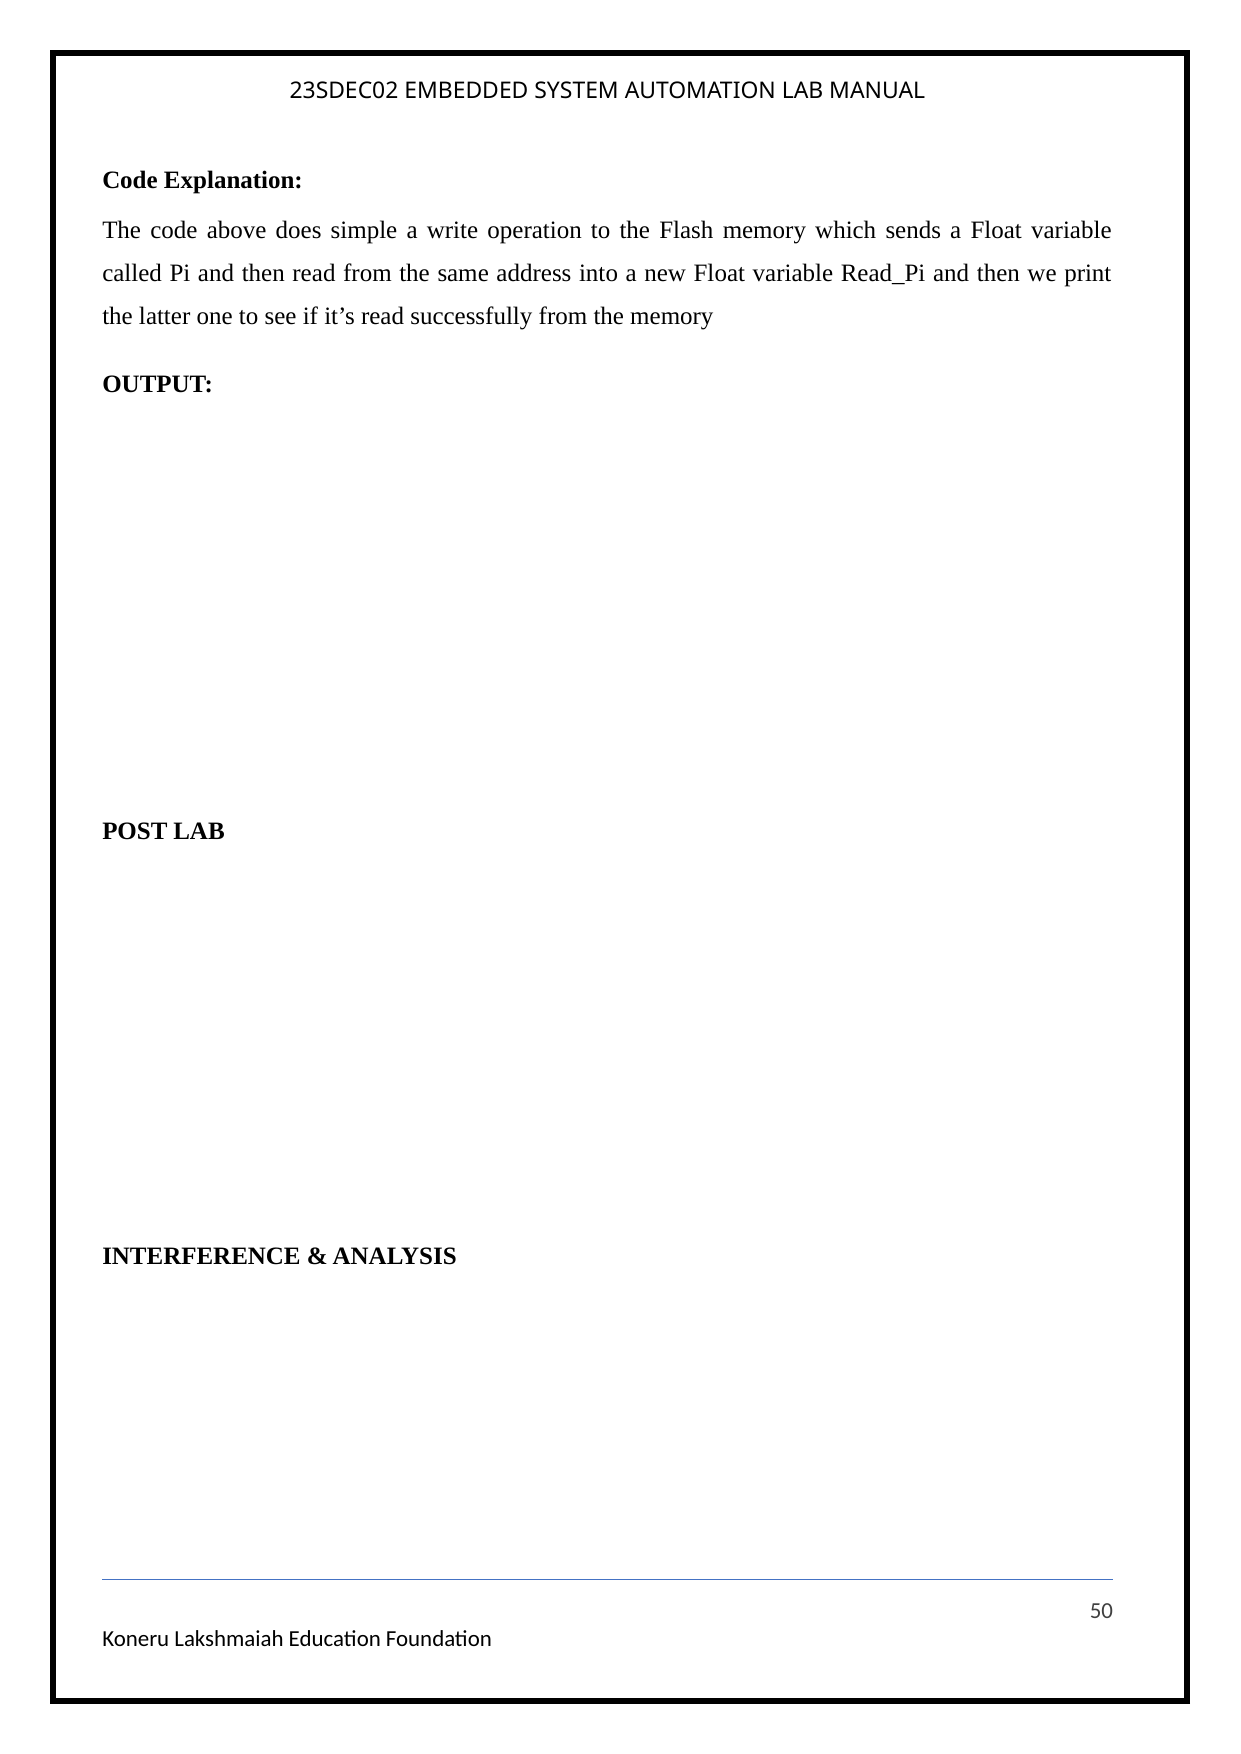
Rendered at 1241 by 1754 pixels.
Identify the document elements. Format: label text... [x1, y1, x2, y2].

text OUTPUT: [102, 369, 1103, 398]
text The code above does simple a write operation to the Flash memory which sends a Float variable called Pi and then read from the same address into a new Float variable Read_Pi and then we print the latter one to see if it’s read successfully from the memory [102, 215, 1113, 330]
text INTERFERENCE & ANALYSIS [102, 1241, 1113, 1270]
text Code Explanation: [102, 165, 1113, 194]
text POST LAB [102, 816, 1103, 845]
